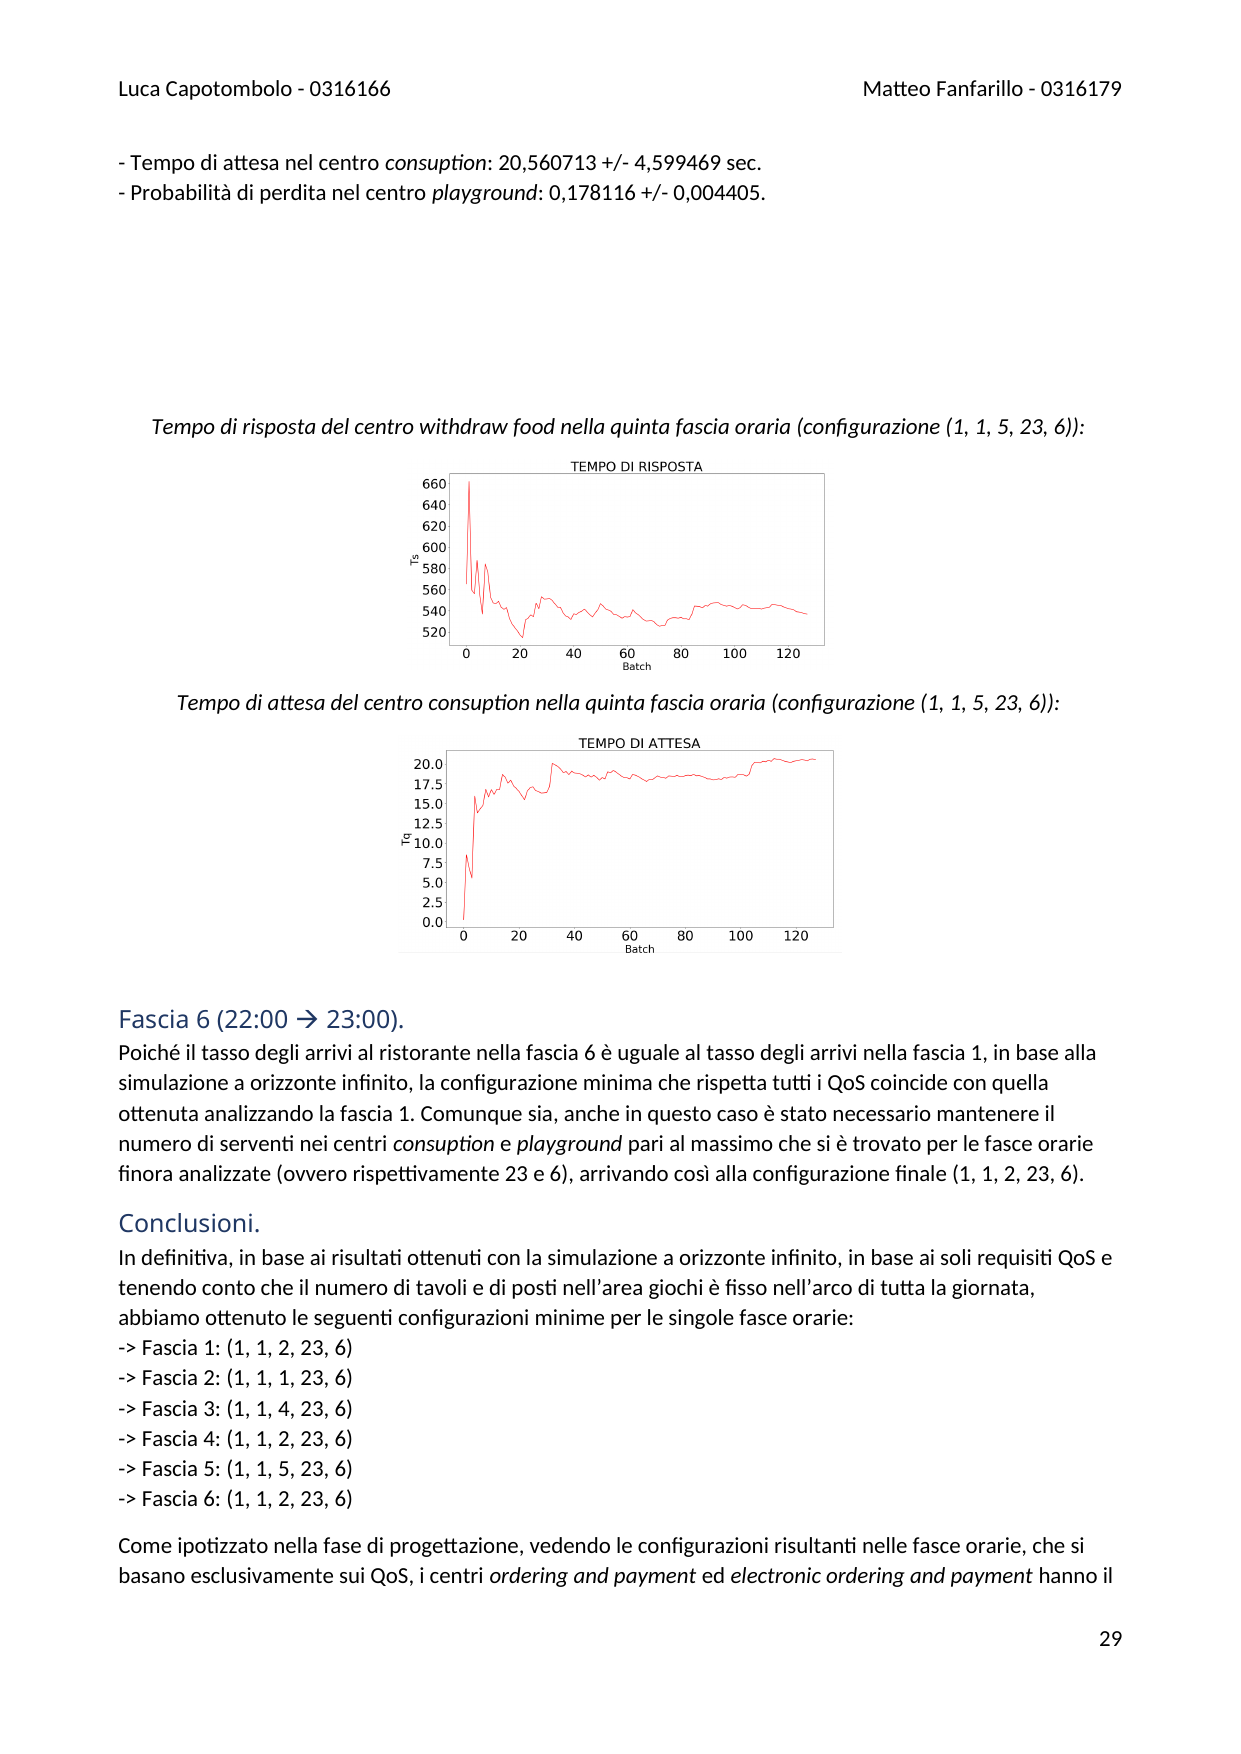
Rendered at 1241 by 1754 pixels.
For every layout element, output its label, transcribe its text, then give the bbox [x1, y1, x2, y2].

picture [398, 735, 842, 953]
text Tempo di risposta del centro withdraw food nella quinta fascia oraria (configurazione (1, 1, 5, 23, 6)): [118, 412, 1122, 440]
text Tempo di attesa del centro consuption nella quinta fascia oraria (configurazione (1, 1, 5, 23, 6)): [118, 688, 1122, 716]
text In definitiva, in base ai risultati ottenuti con la simulazione a orizzonte infinito, in base ai soli requisiti QoS e tenendo conto che il numero di tavoli e di posti nell’area giochi è fisso nell’arco di tutta la giornata, abbiamo ottenuto le seguenti configurazioni minime per le singole fasce orarie: -> Fascia 1: (1, 1, 2, 23, 6) -> Fascia 2: (1, 1, 1, 23, 6) -> Fascia 3: (1, 1, 4, 23, 6) -> Fascia 4: (1, 1, 2, 23, 6) -> Fascia 5: (1, 1, 5, 23, 6) -> Fascia 6: (1, 1, 2, 23, 6) [118, 1243, 1122, 1512]
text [118, 1531, 1122, 1589]
subtitle Conclusioni. [118, 1206, 1122, 1240]
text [118, 148, 1122, 206]
picture [406, 459, 834, 670]
text Poiché il tasso degli arrivi al ristorante nella fascia 6 è uguale al tasso degli arrivi nella fascia 1, in base alla simulazione a orizzonte infinito, la configurazione minima che rispetta tutti i QoS coincide con quella ottenuta analizzando la fascia 1. Comunque sia, anche in questo caso è stato necessario mantenere il numero di serventi nei centri consuption e playground pari al massimo che si è trovato per le fasce orarie finora analizzate (ovvero rispettivamente 23 e 6), arrivando così alla configurazione finale (1, 1, 2, 23, 6). [118, 1038, 1122, 1187]
subtitle Fascia 6 (22:00 23:00). [118, 1001, 1122, 1036]
